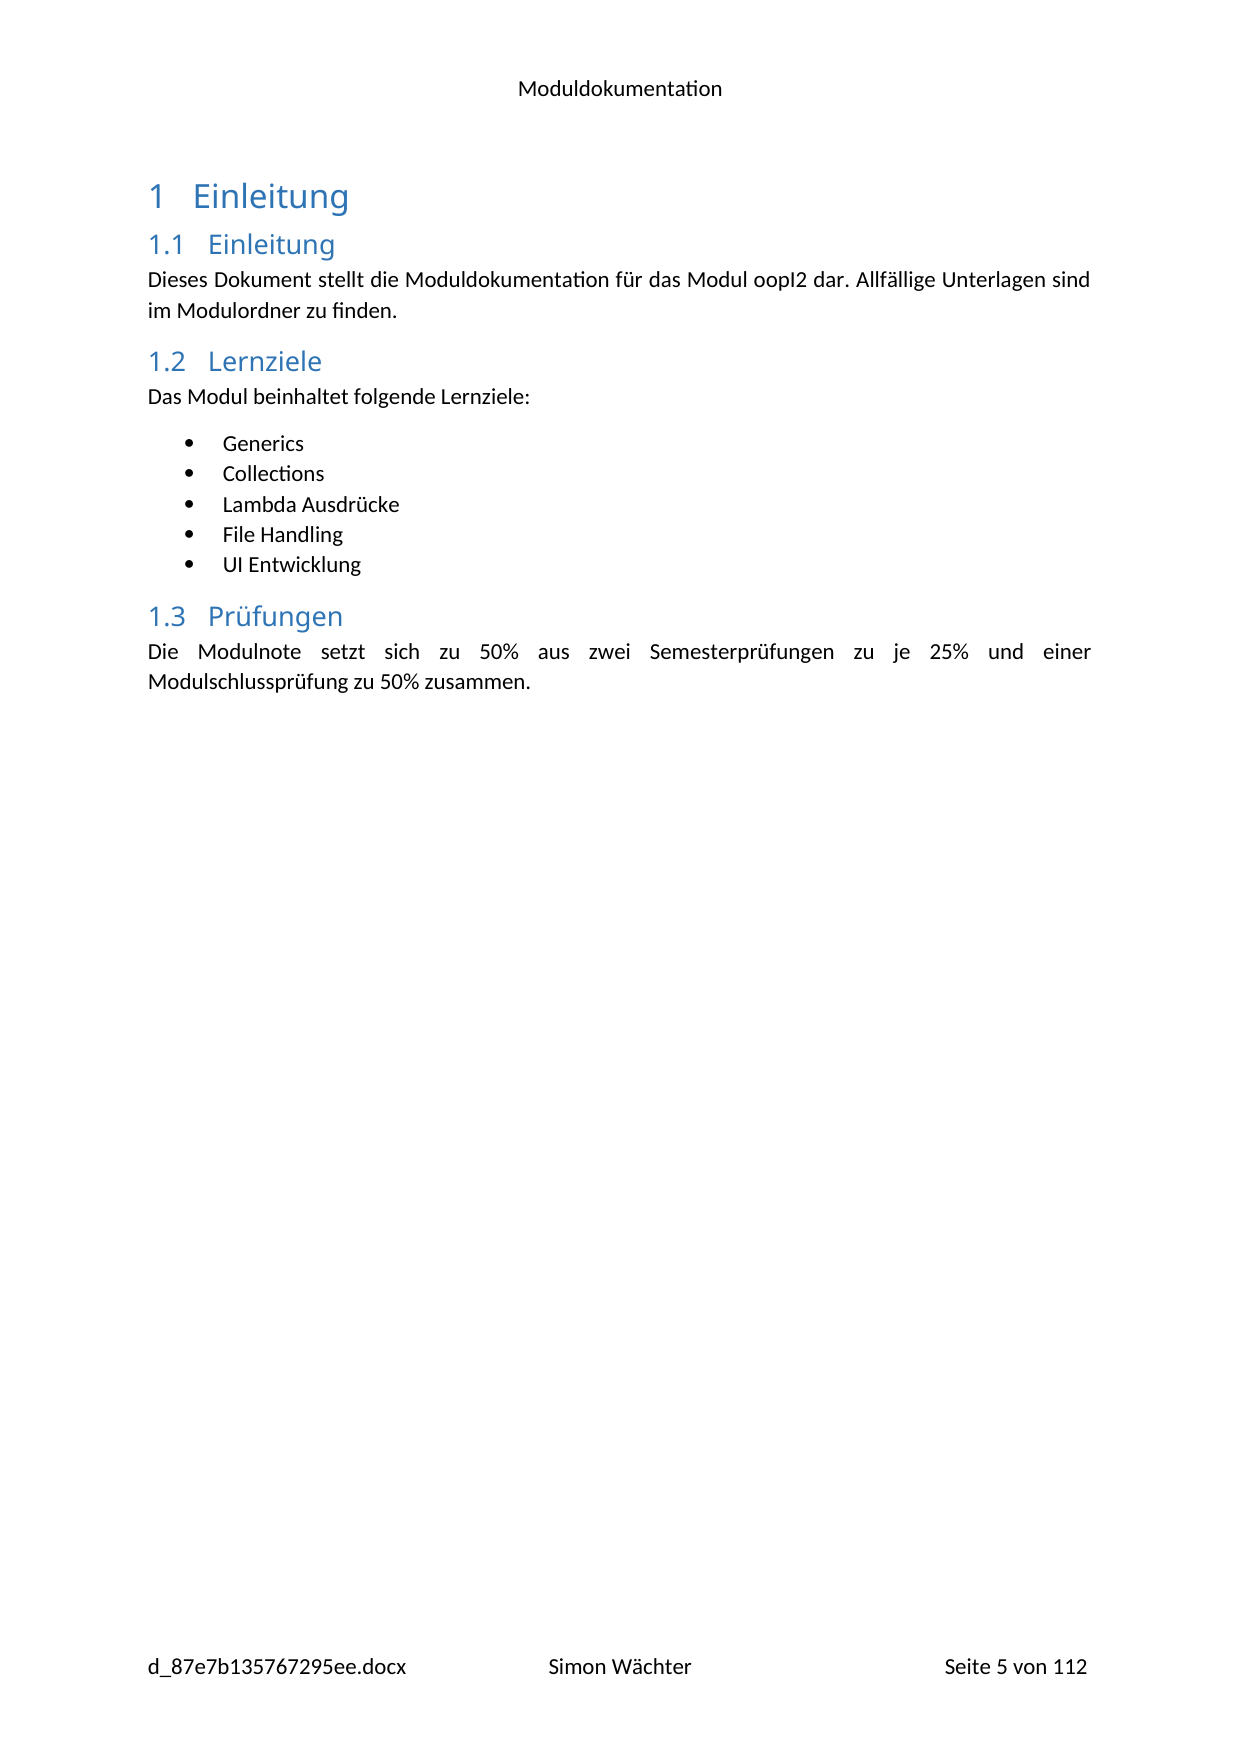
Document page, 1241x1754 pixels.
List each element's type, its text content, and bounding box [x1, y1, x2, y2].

text Dieses Dokument stellt die Moduldokumentation für das Modul oopI2 dar. Allfällige Unterlagen sind im Modulordner zu finden. [148, 266, 1093, 324]
list Generics [185, 429, 1093, 457]
list Lambda Ausdrücke [185, 490, 1093, 518]
list File Handling [185, 520, 1093, 548]
text Das Modul beinhaltet folgende Lernziele: [148, 382, 1093, 410]
subtitle Lernziele [148, 343, 1093, 379]
text Die Modulnote setzt sich zu 50% aus zwei Semesterprüfungen zu je 25% und einer Modulschlussprüfung zu 50% zusammen. [148, 637, 1093, 695]
subtitle Einleitung [148, 226, 1093, 263]
list UI Entwicklung [185, 550, 1093, 578]
subtitle Prüfungen [148, 597, 1093, 634]
list Collections [185, 459, 1093, 487]
subtitle Einleitung [148, 173, 1093, 218]
